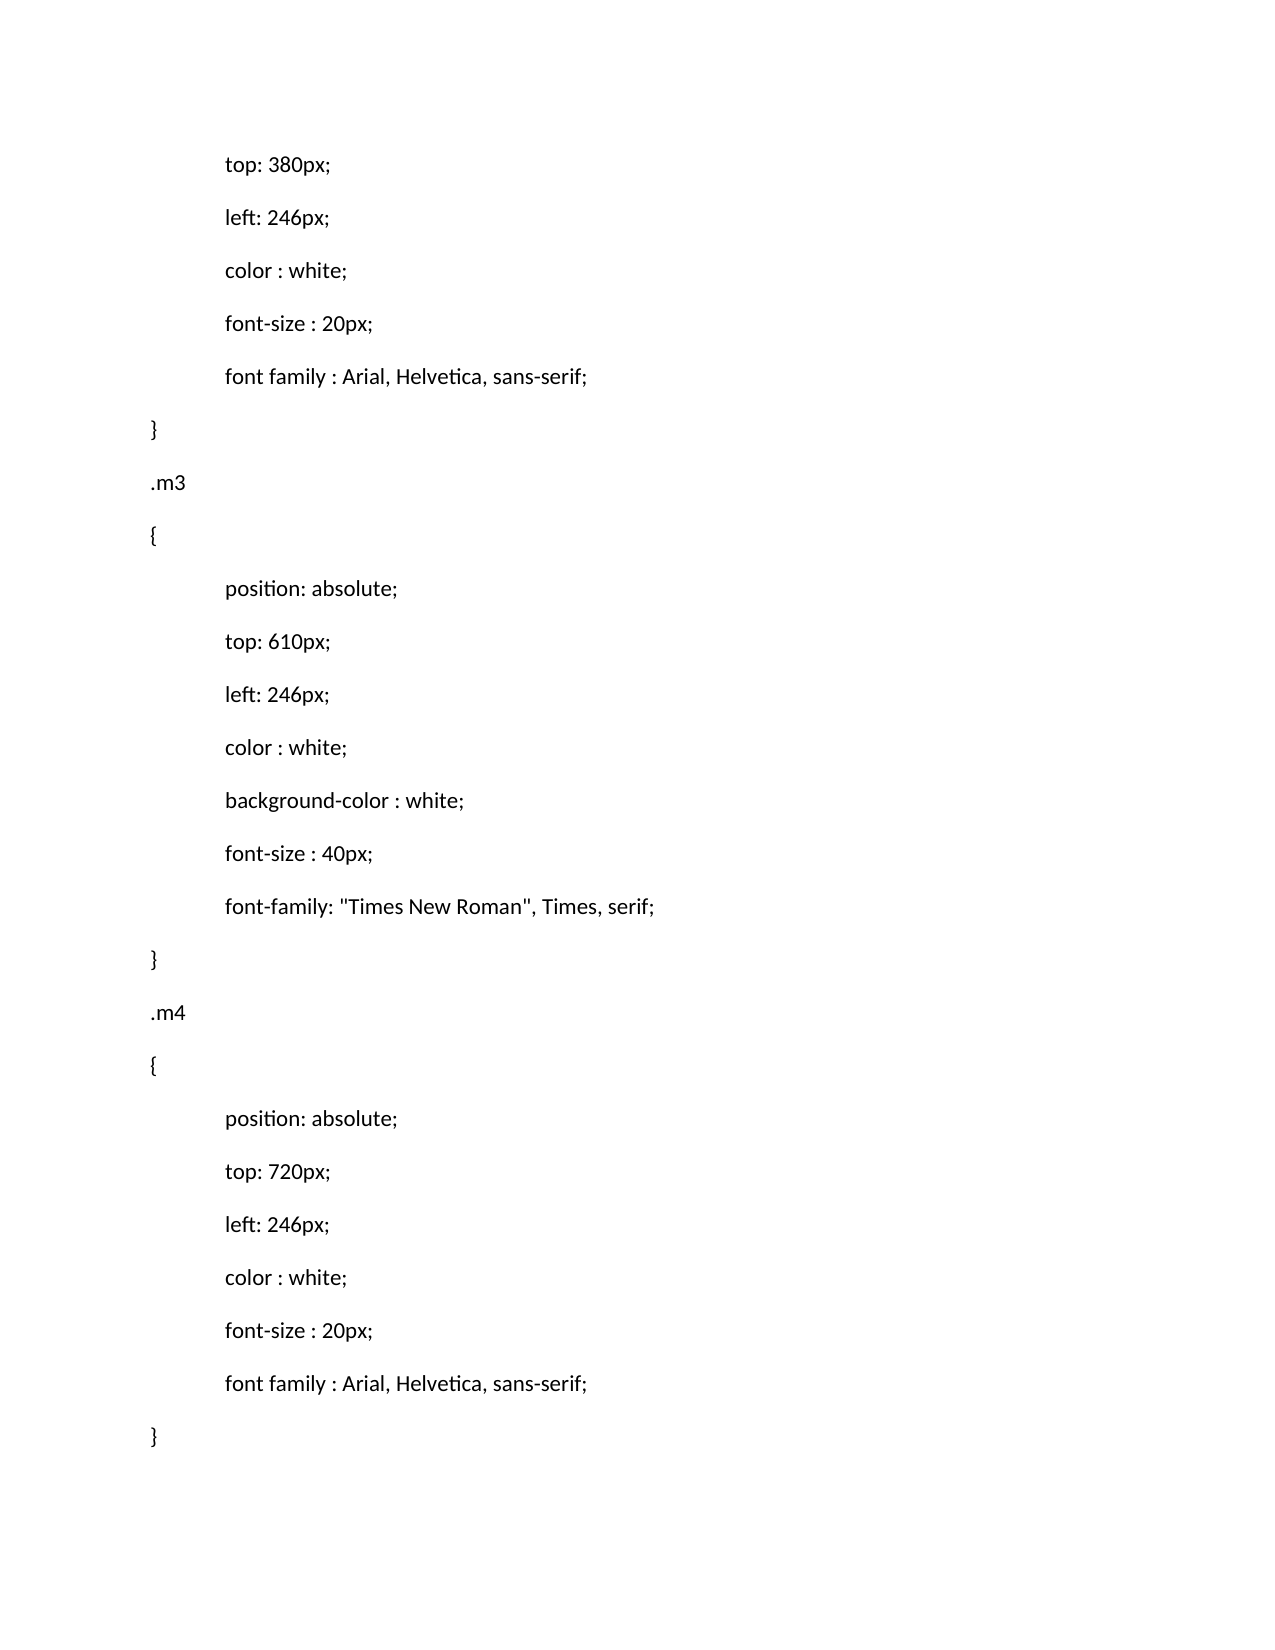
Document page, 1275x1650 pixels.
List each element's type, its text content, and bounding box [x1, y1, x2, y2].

text position: absolute; [150, 574, 1125, 602]
text font family : Arial, Helvetica, sans-serif; [150, 1369, 1125, 1397]
text } [150, 945, 1125, 973]
text top: 610px; [150, 627, 1125, 655]
text font family : Arial, Helvetica, sans-serif; [150, 362, 1125, 390]
text font-size : 20px; [150, 309, 1125, 337]
text font-size : 40px; [150, 839, 1125, 867]
text top: 720px; [150, 1157, 1125, 1185]
text { [150, 1051, 1125, 1079]
text left: 246px; [150, 680, 1125, 708]
text } [150, 1422, 1125, 1451]
text .m4 [150, 998, 1125, 1026]
text top: 380px; [150, 150, 1125, 178]
text font-family: "Times New Roman", Times, serif; [150, 892, 1125, 920]
text left: 246px; [150, 1210, 1125, 1238]
text background-color : white; [150, 786, 1125, 814]
text color : white; [150, 1263, 1125, 1291]
text color : white; [150, 733, 1125, 761]
text { [150, 521, 1125, 549]
text color : white; [150, 256, 1125, 284]
text .m3 [150, 468, 1125, 496]
text font-size : 20px; [150, 1316, 1125, 1344]
text } [150, 415, 1125, 443]
text position: absolute; [150, 1104, 1125, 1132]
text left: 246px; [150, 203, 1125, 231]
